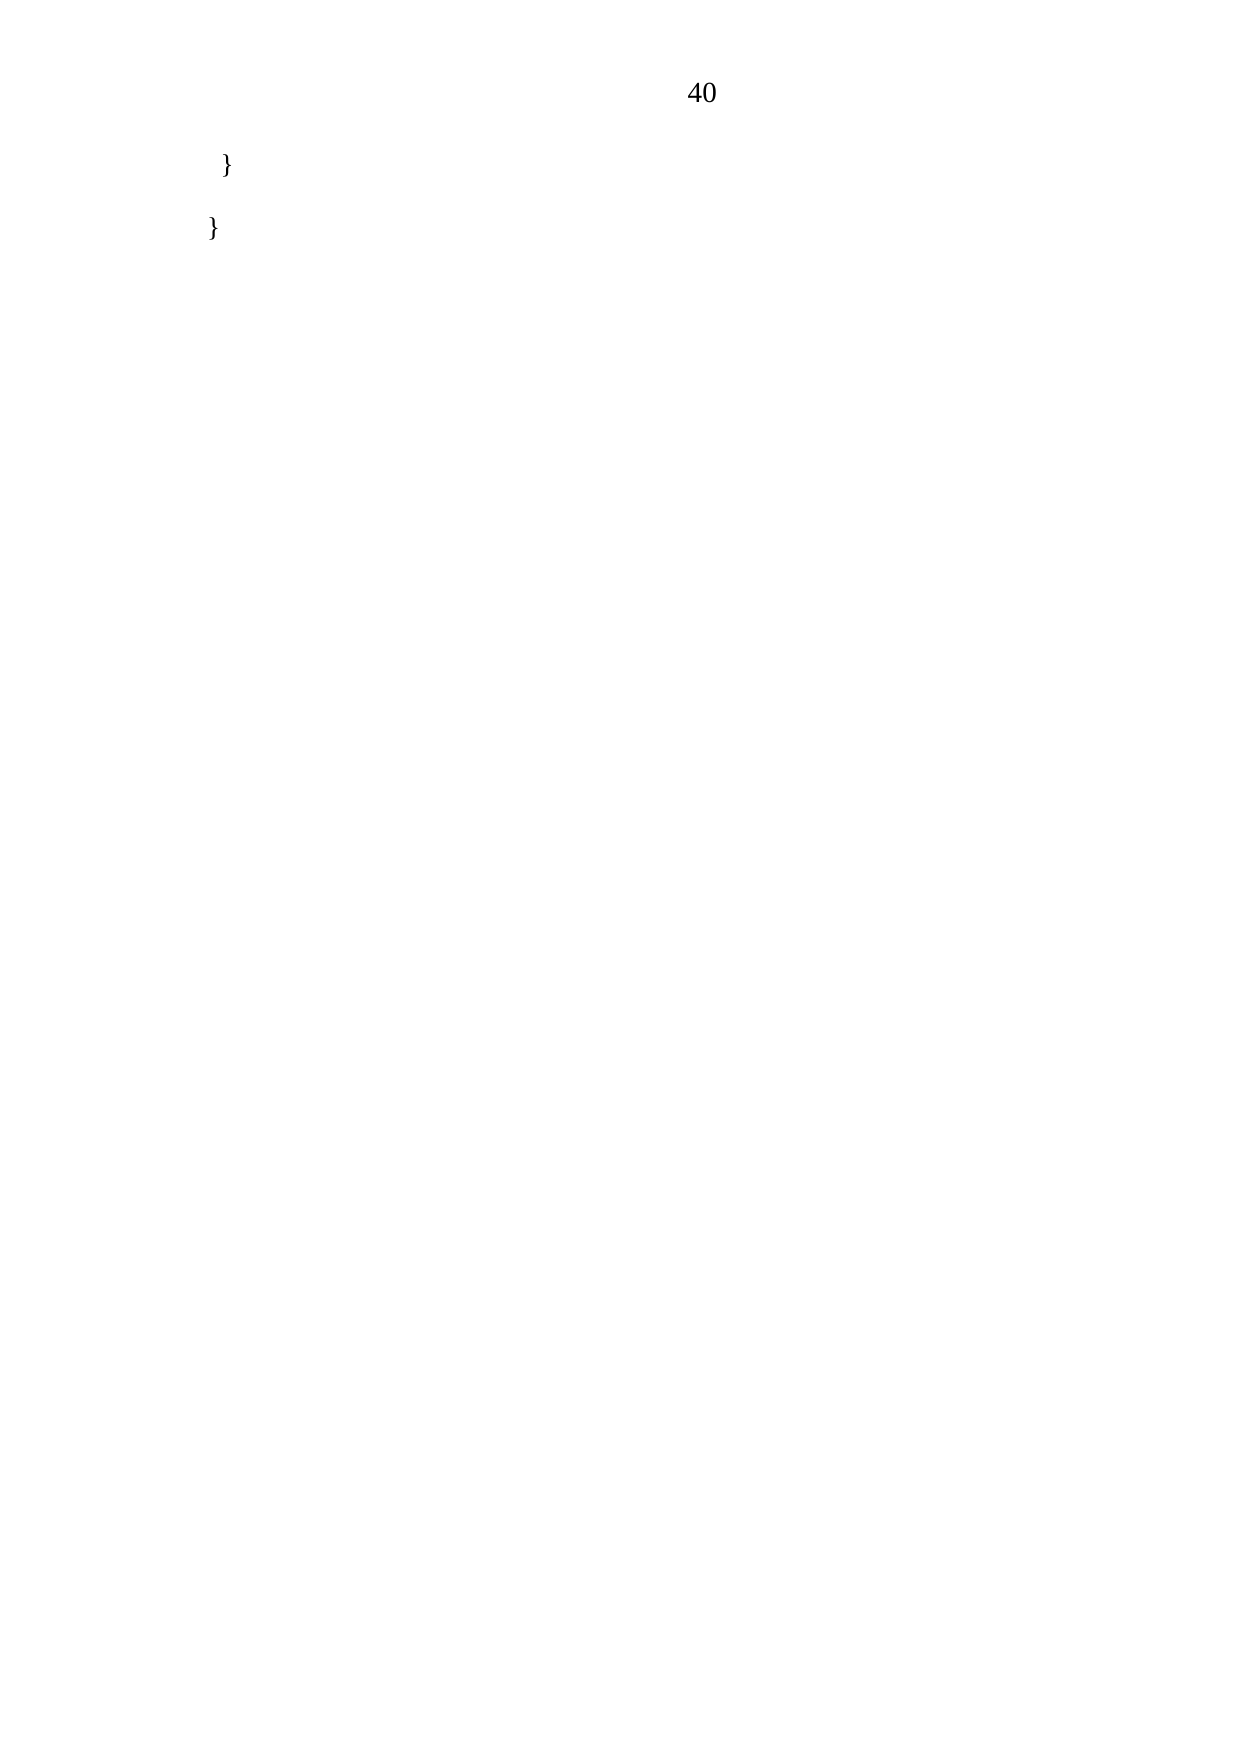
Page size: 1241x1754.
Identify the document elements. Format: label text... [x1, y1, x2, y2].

text } [207, 211, 1122, 242]
text } [207, 148, 1122, 179]
